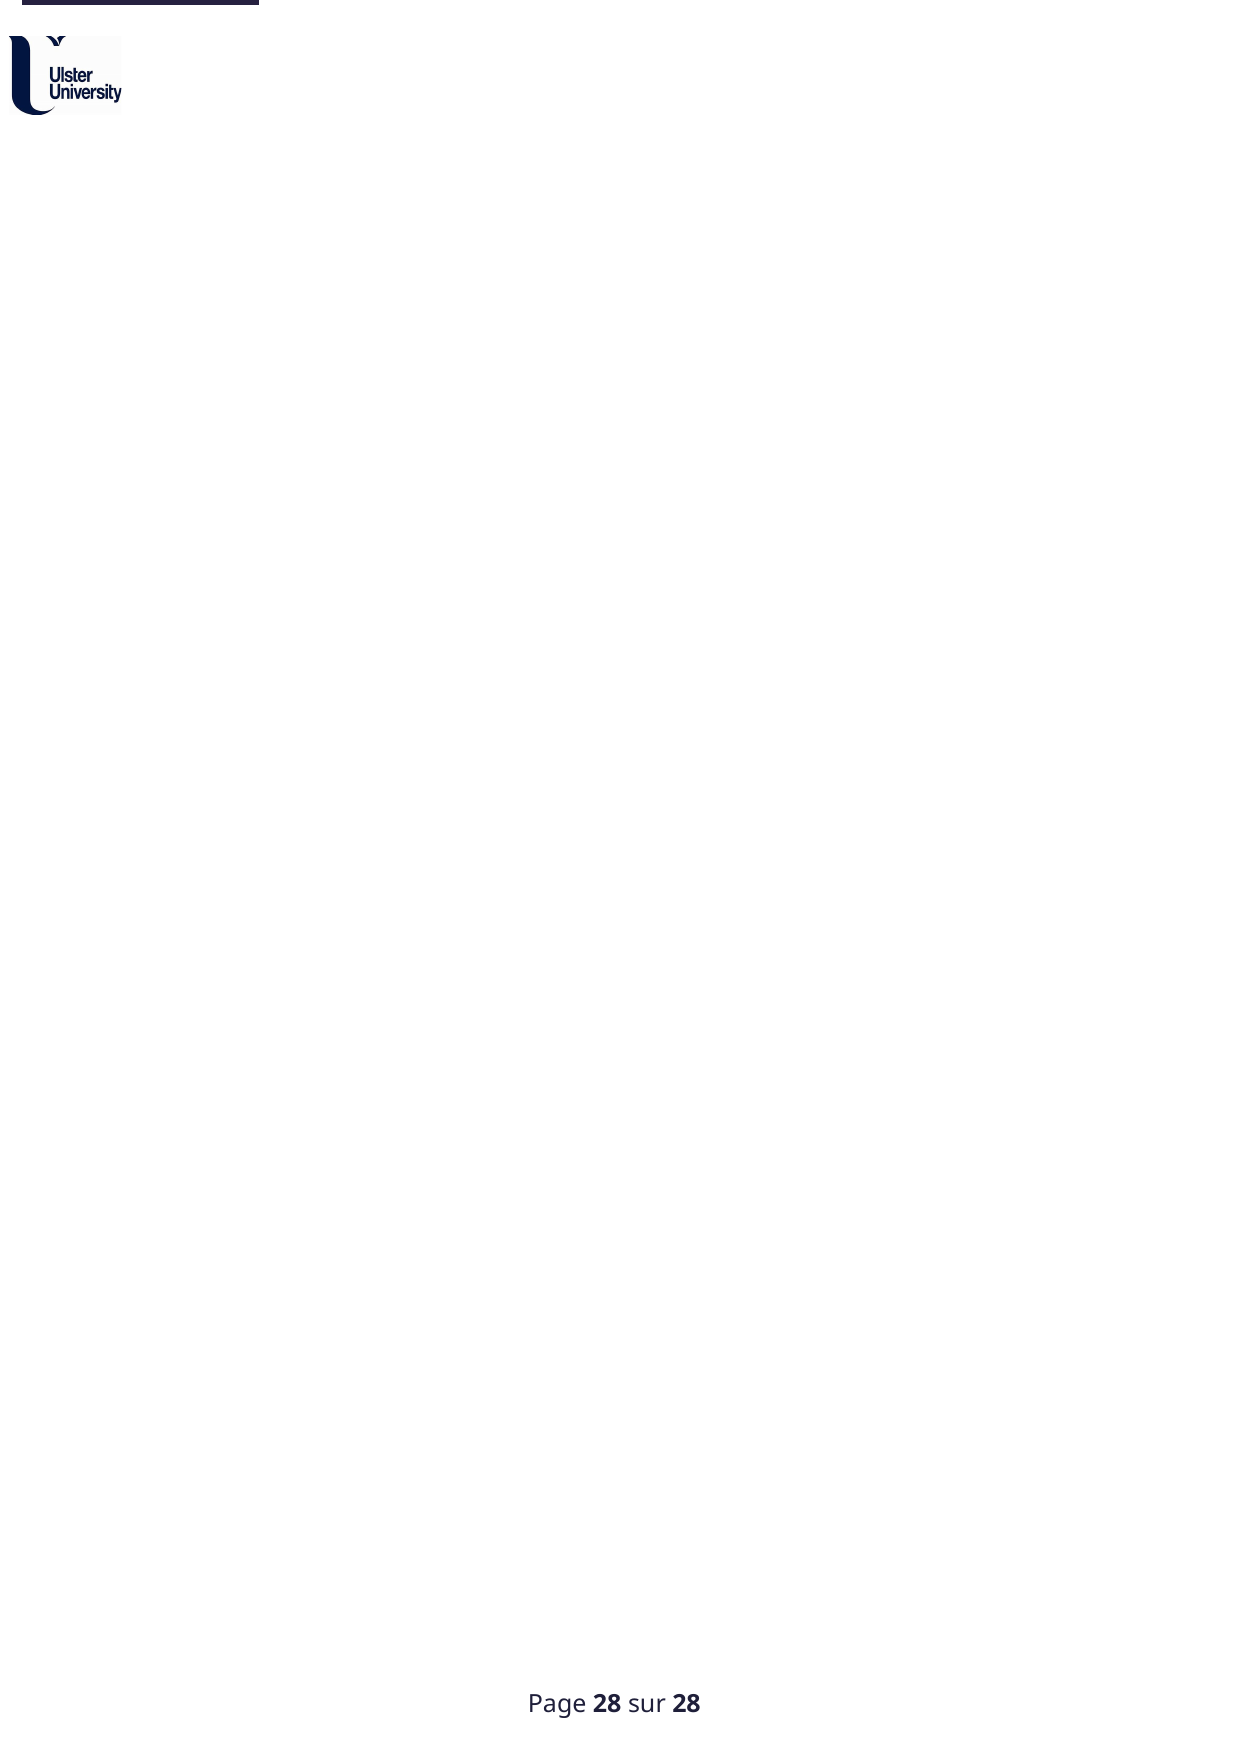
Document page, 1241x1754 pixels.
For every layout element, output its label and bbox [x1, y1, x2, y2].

picture [8, 36, 122, 115]
